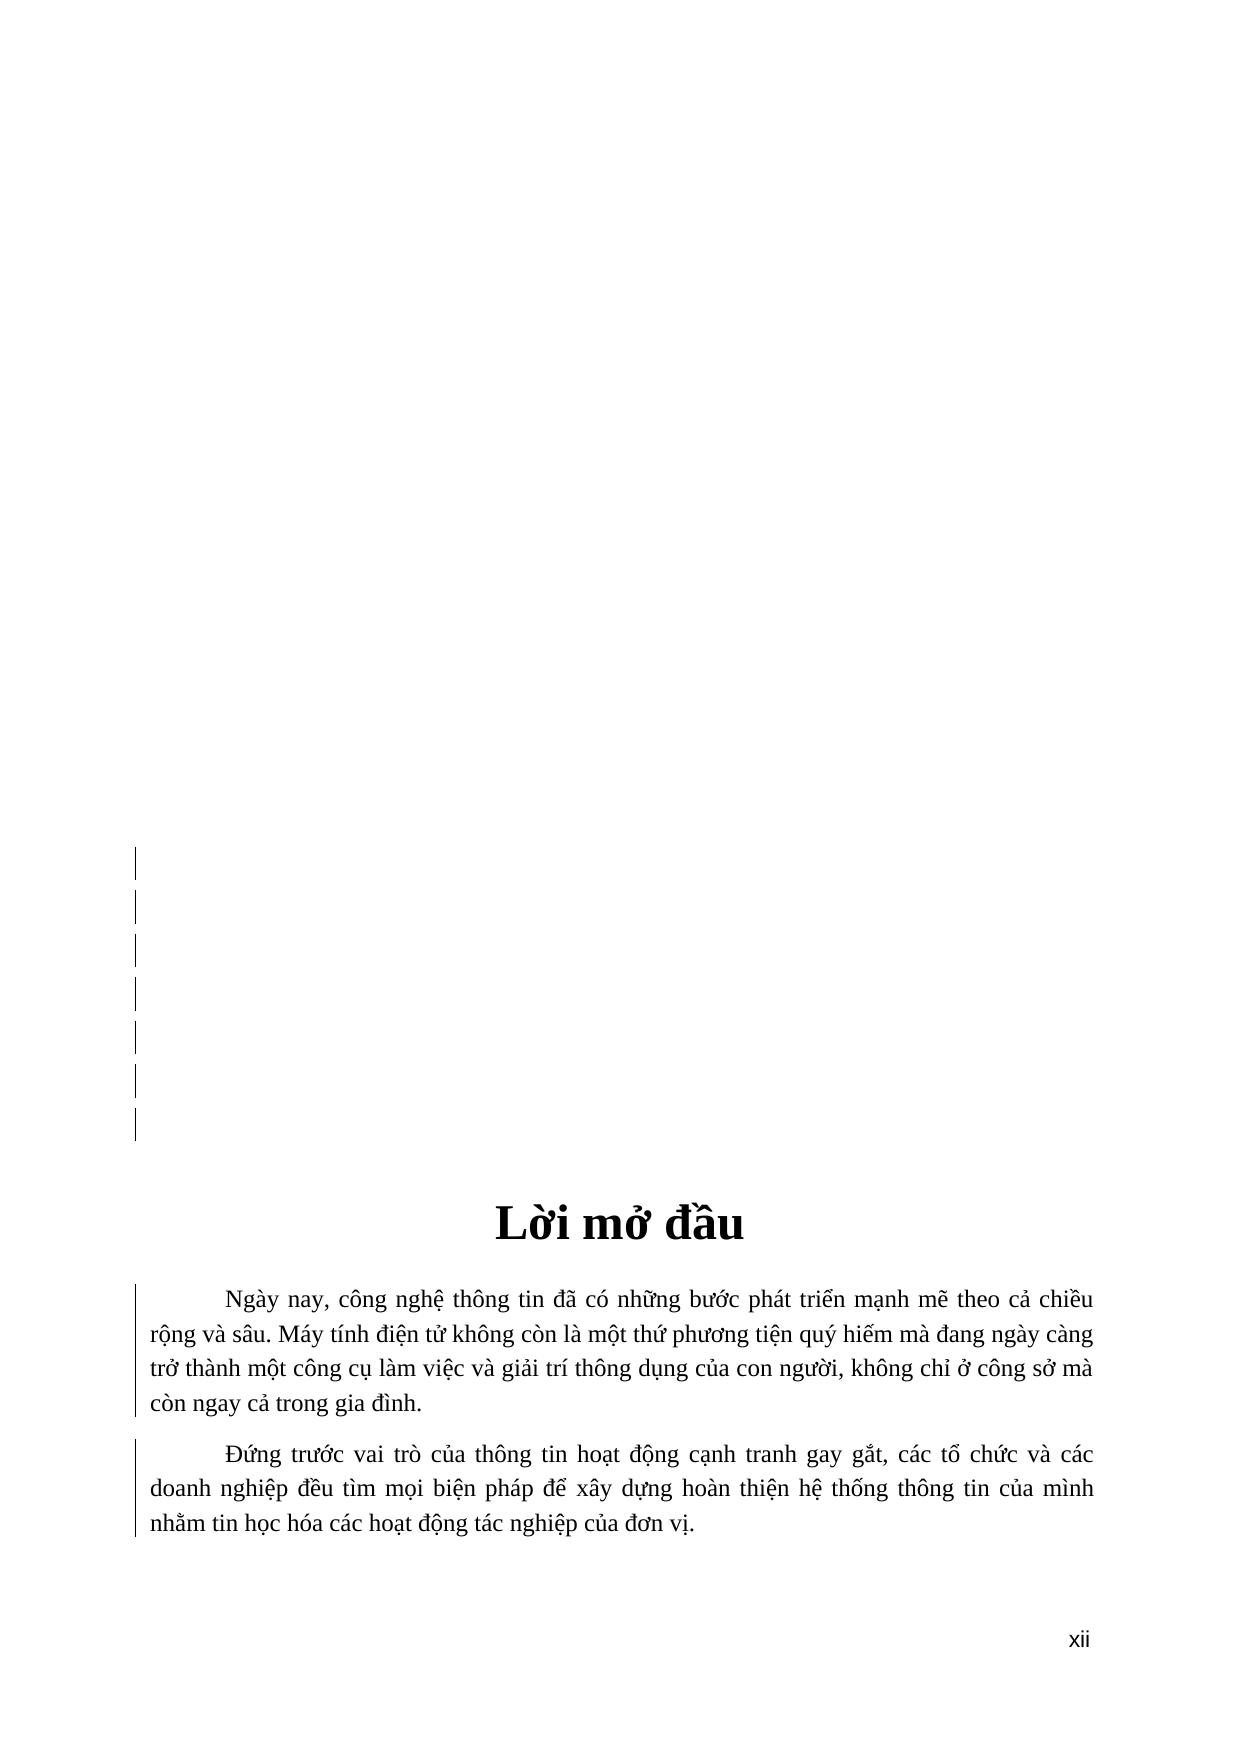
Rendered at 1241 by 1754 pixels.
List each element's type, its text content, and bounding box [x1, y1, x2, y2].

subtitle Lời mở đầu [150, 1193, 1090, 1251]
text Đứng trước vai trò của thông tin hoạt động cạnh tranh gay gắt, các tổ chức và các doanh nghiệp đều tìm mọi biện pháp để xây dựng hoàn thiện hệ thống thông tin của mình nhằm tin học hóa các hoạt động tác nghiệp của đơn vị. [150, 1439, 1095, 1537]
text Ngày nay, công nghệ thông tin đã có những bước phát triển mạnh mẽ theo cả chiều rộng và sâu. Máy tính điện tử không còn là một thứ phương tiện quý hiếm mà đang ngày càng trở thành một công cụ làm việc và giải trí thông dụng của con người, không chỉ ở công sở mà còn ngay cả trong gia đình. [150, 1284, 1095, 1417]
